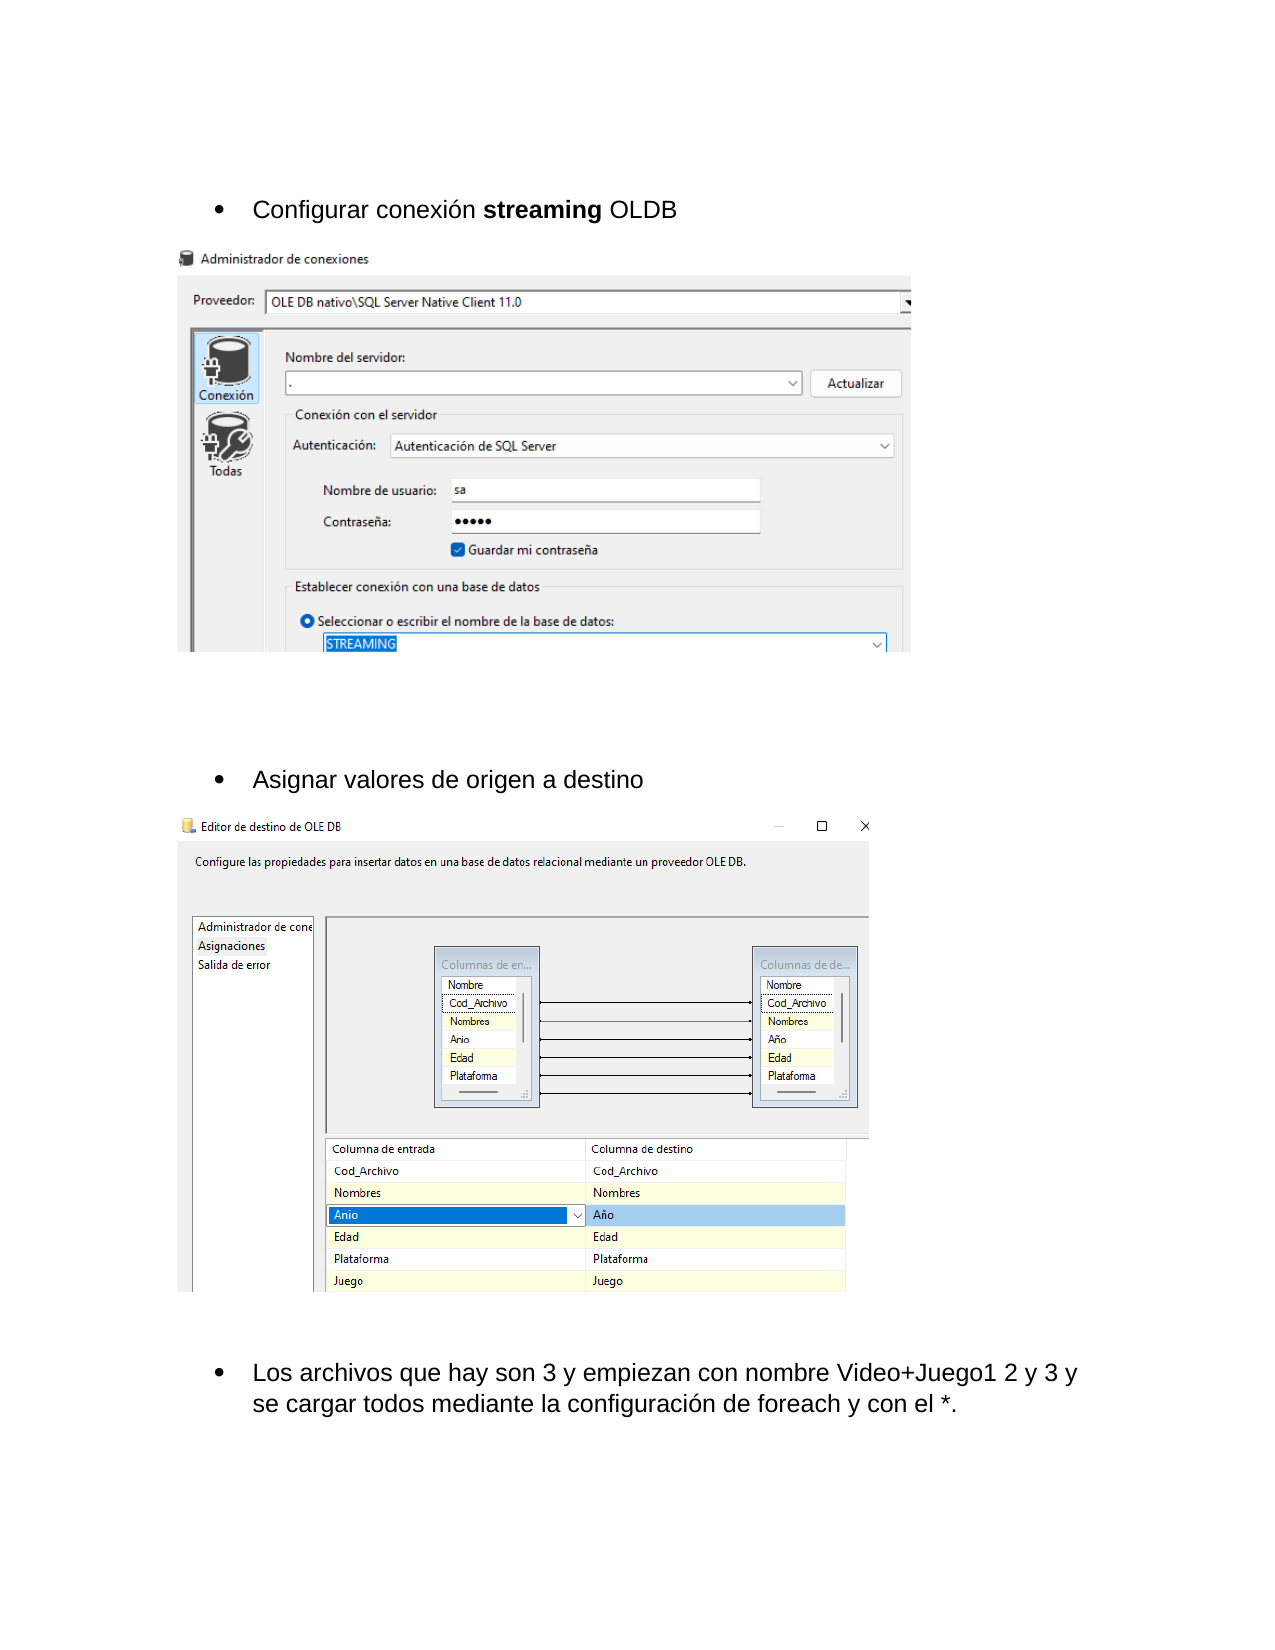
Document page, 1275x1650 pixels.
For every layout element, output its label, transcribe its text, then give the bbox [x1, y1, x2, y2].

list Asignar valores de origen a destino [215, 766, 1098, 794]
picture [177, 243, 912, 652]
picture [177, 813, 869, 1292]
list Configurar conexión streaming OLDB [215, 195, 1098, 224]
list Los archivos que hay son 3 y empiezan con nombre Video+Juego1 2 y 3 y se cargar todos mediante la configuración de foreach y con el *. [215, 1358, 1098, 1418]
